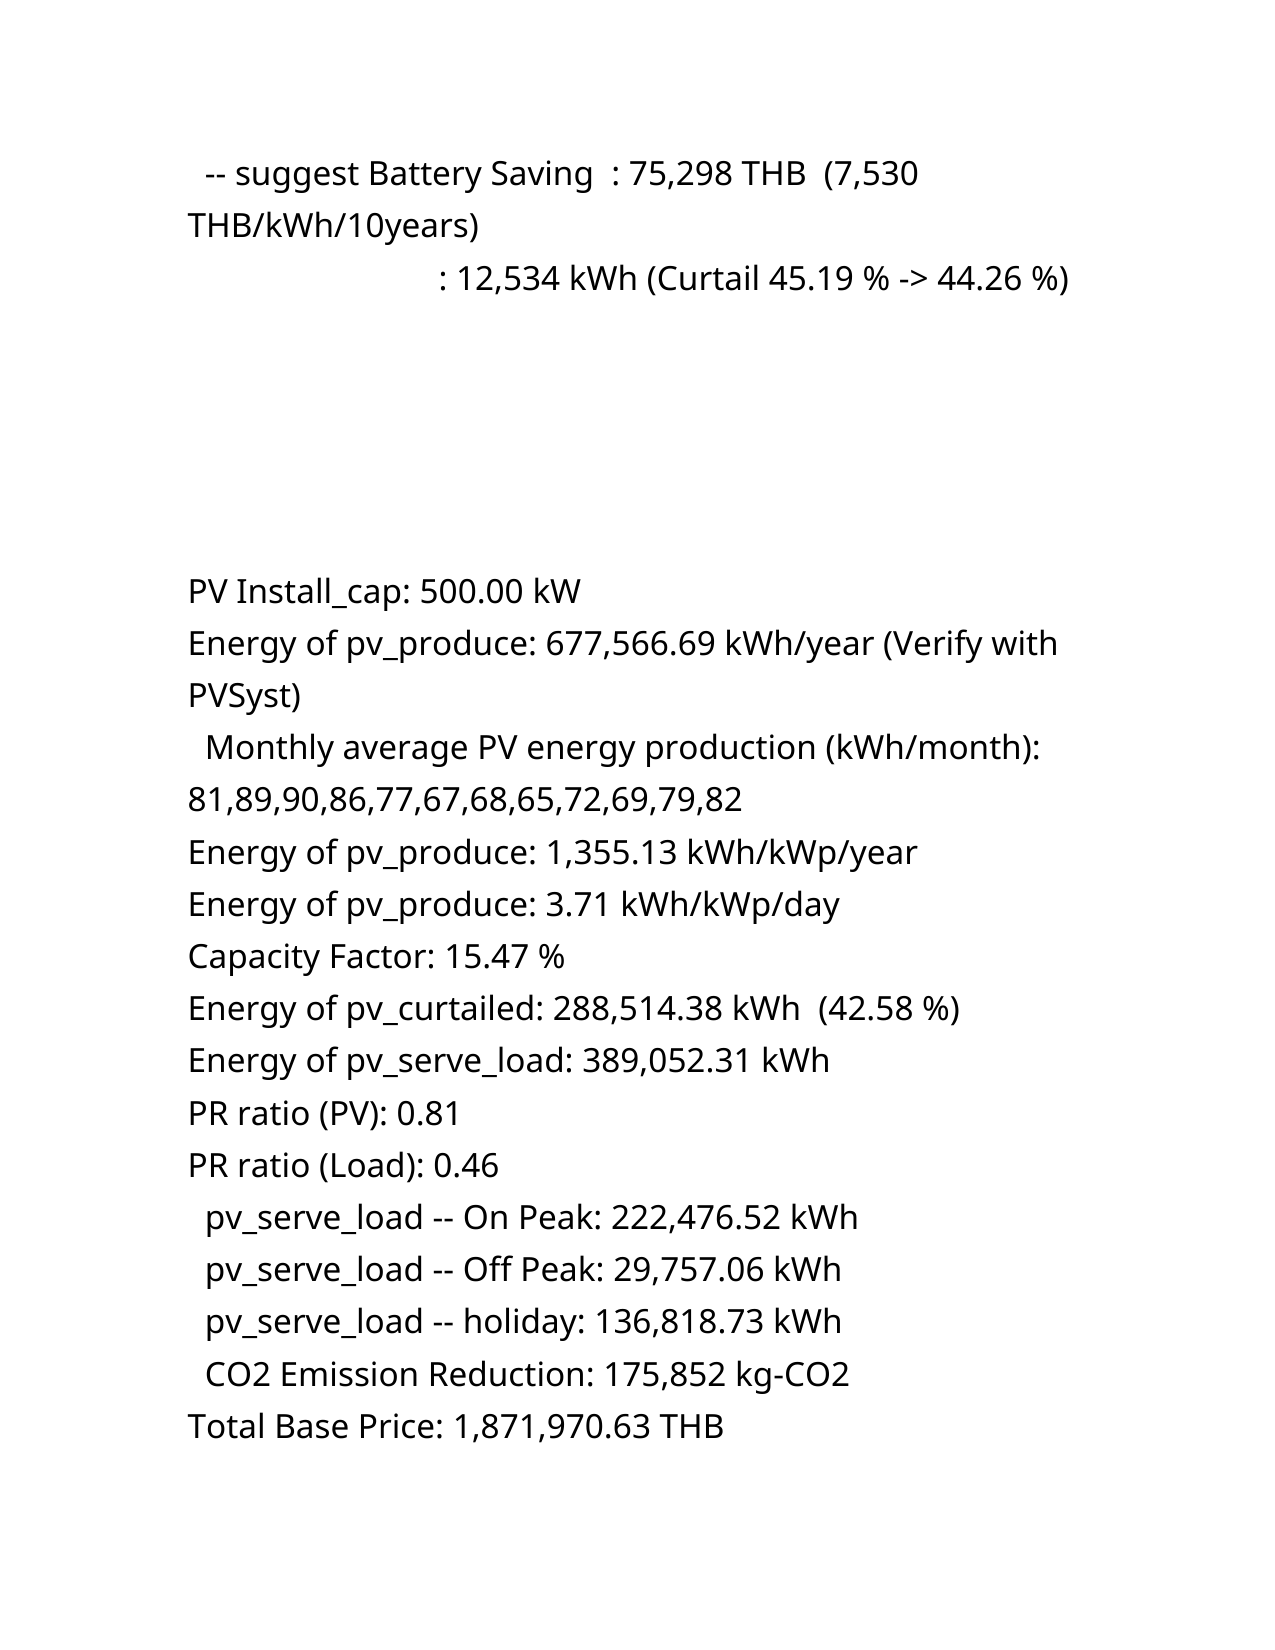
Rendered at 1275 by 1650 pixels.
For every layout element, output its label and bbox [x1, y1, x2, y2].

text [187, 150, 1087, 1448]
